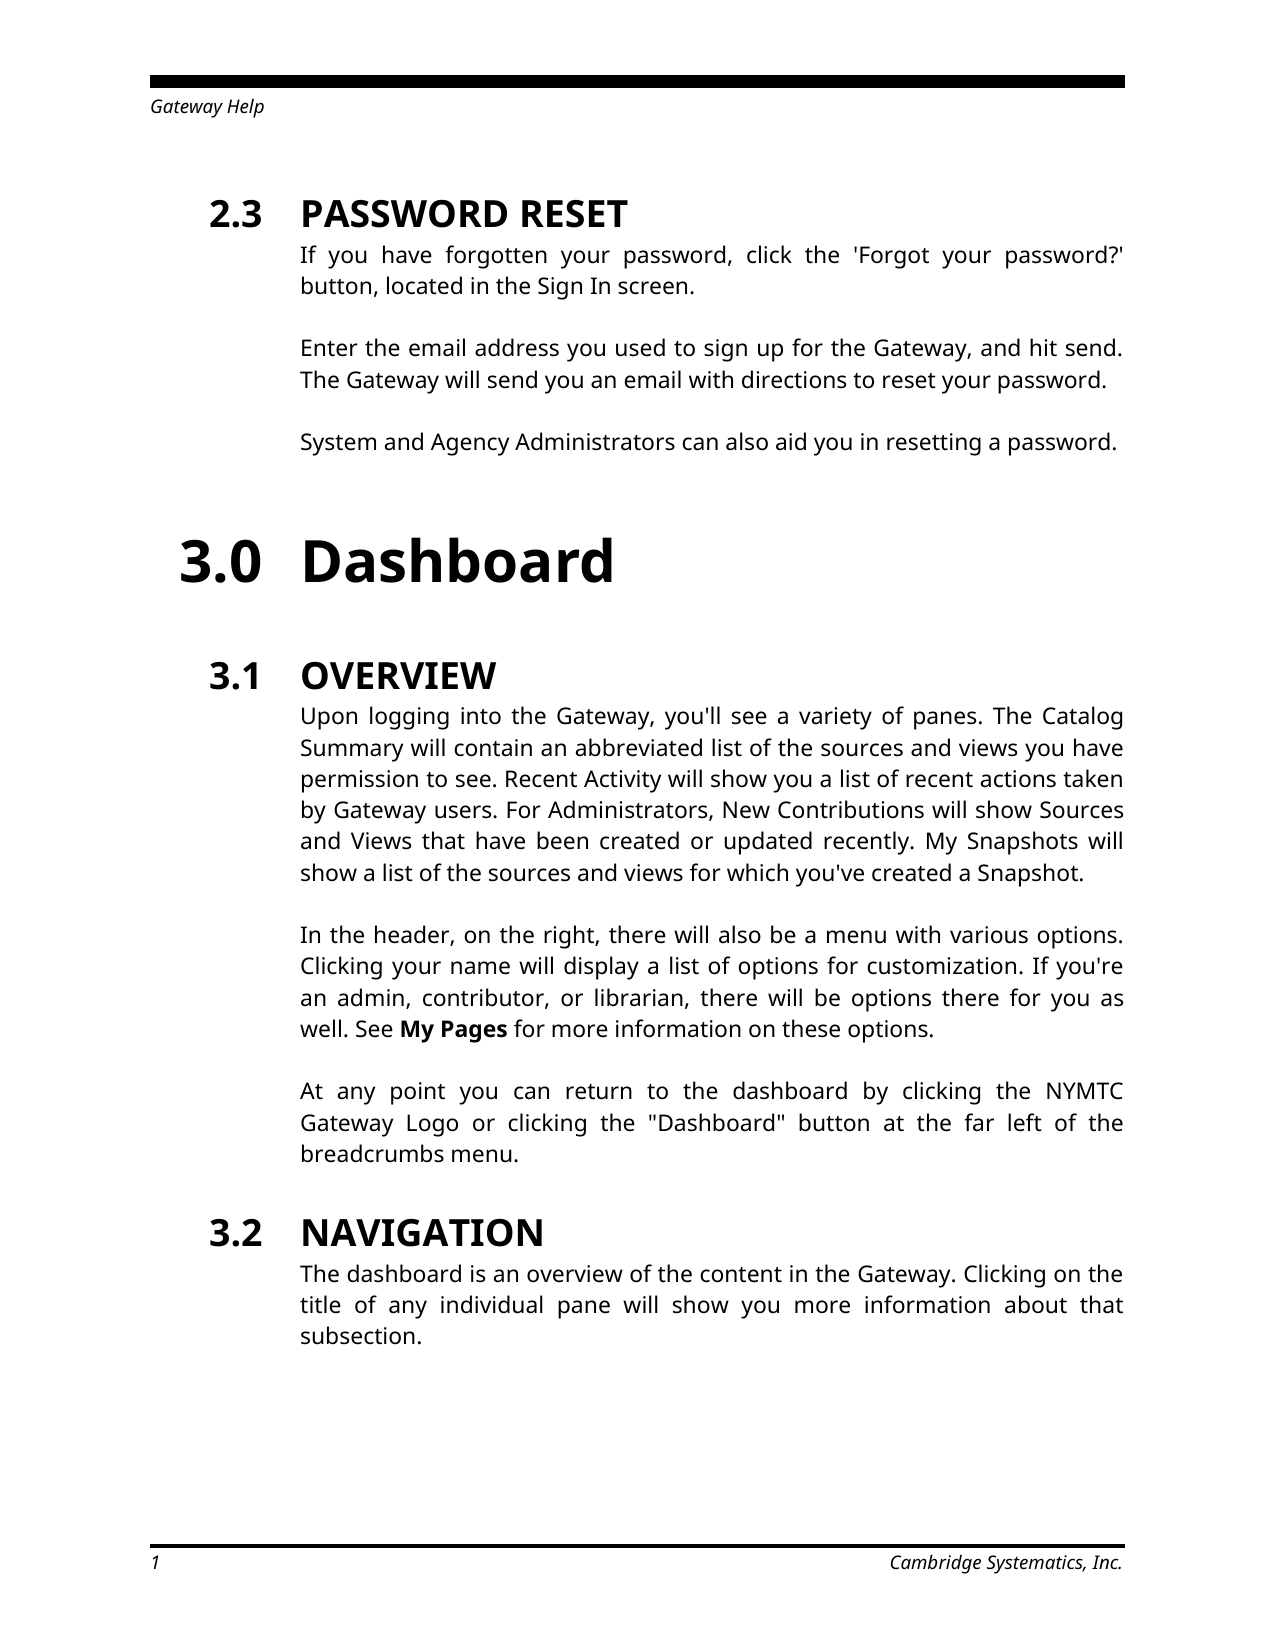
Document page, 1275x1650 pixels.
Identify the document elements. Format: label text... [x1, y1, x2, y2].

subtitle Password reset [262, 187, 1125, 238]
text Enter the email address you used to sign up for the Gateway, and hit send. The Gateway will send you an email with directions to reset your password. [300, 332, 1125, 395]
text The dashboard is an overview of the content in the Gateway. Clicking on the title of any individual pane will show you more information about that subsection. [300, 1258, 1125, 1351]
text In the header, on the right, there will also be a menu with various options. Clicking your name will display a list of options for customization. If you're an admin, contributor, or librarian, there will be options there for you as well. See My Pages for more information on these options. [300, 919, 1125, 1044]
text System and Agency Administrators can also aid you in resetting a password. [300, 426, 1125, 457]
subtitle Navigation [262, 1207, 1125, 1258]
text At any point you can return to the dashboard by clicking the NYMTC Gateway Logo or clicking the "Dashboard" button at the far left of the breadcrumbs menu. [300, 1075, 1125, 1169]
text Upon logging into the Gateway, you'll see a variety of panes. The Catalog Summary will contain an abbreviated list of the sources and views you have permission to see. Recent Activity will show you a list of recent actions taken by Gateway users. For Administrators, New Contributions will show Sources and Views that have been created or updated recently. My Snapshots will show a list of the sources and views for which you've created a Snapshot. [300, 700, 1125, 888]
subtitle Dashboard [262, 520, 1125, 599]
subtitle Overview [262, 649, 1125, 700]
text If you have forgotten your password, click the 'Forgot your password?' button, located in the Sign In screen. [300, 238, 1125, 301]
